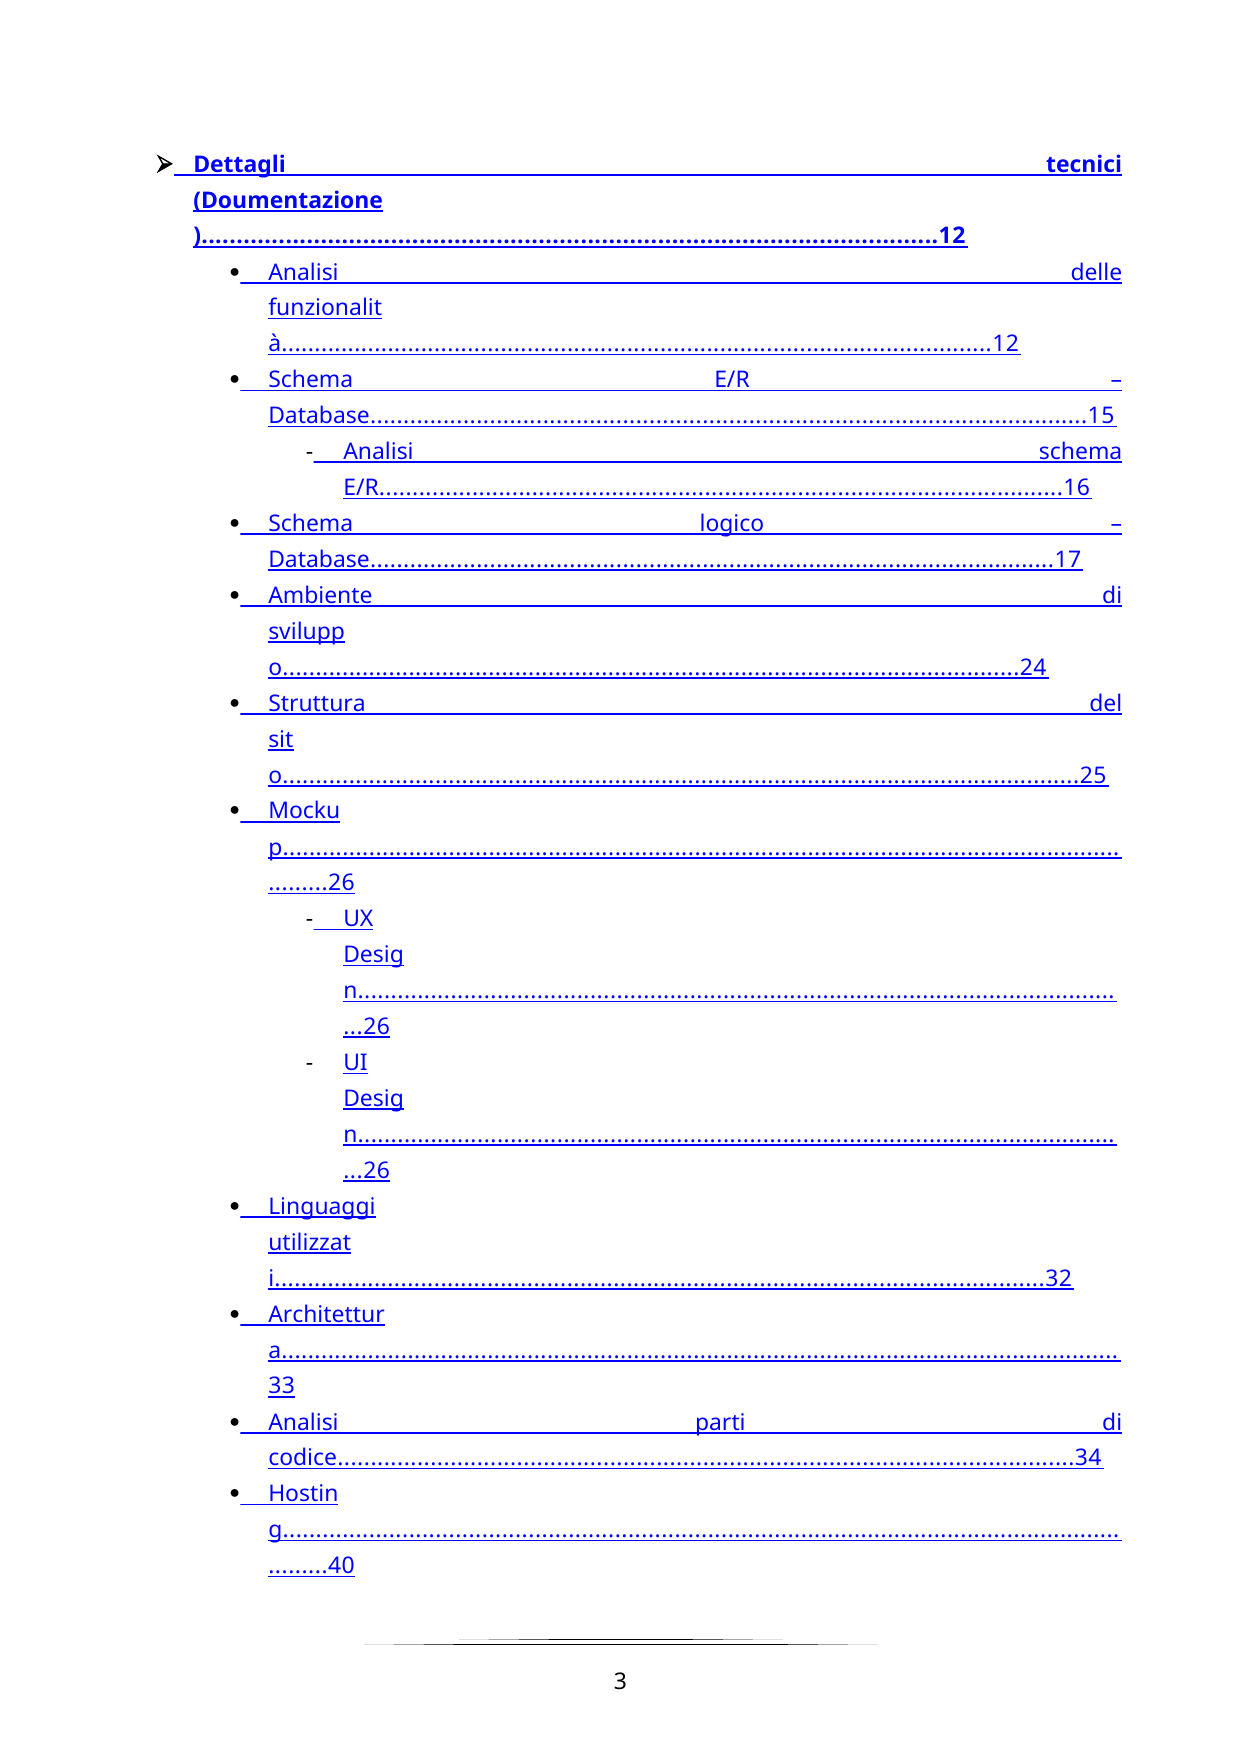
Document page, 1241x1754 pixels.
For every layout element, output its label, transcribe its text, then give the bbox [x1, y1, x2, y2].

list Analisi schema E/R.......................................................................................................16 [306, 435, 1122, 502]
list Linguaggi utilizzati....................................................................................................................32 [231, 1190, 1122, 1293]
list Analisi delle funzionalità...........................................................................................................12 [231, 255, 1122, 358]
list Mockup.......................................................................................................................................26 [231, 794, 1122, 898]
list Dettagli tecnici (Doumentazione).........................................................................................................12 [156, 148, 1122, 251]
list Schema logico – Database.......................................................................................................17 [231, 507, 1122, 574]
list Ambiente di sviluppo...............................................................................................................24 [231, 579, 1122, 682]
list Analisi parti di codice...............................................................................................................34 [231, 1405, 1122, 1473]
list Struttura del sito........................................................................................................................25 [231, 687, 1122, 790]
list UX Design.....................................................................................................................26 [306, 902, 1122, 1041]
list Hosting.......................................................................................................................................40 [231, 1477, 1122, 1580]
list UI Design.....................................................................................................................26 [306, 1046, 1122, 1185]
list Schema E/R – Database............................................................................................................15 [231, 363, 1122, 430]
list Architettura..............................................................................................................................33 [231, 1298, 1122, 1401]
